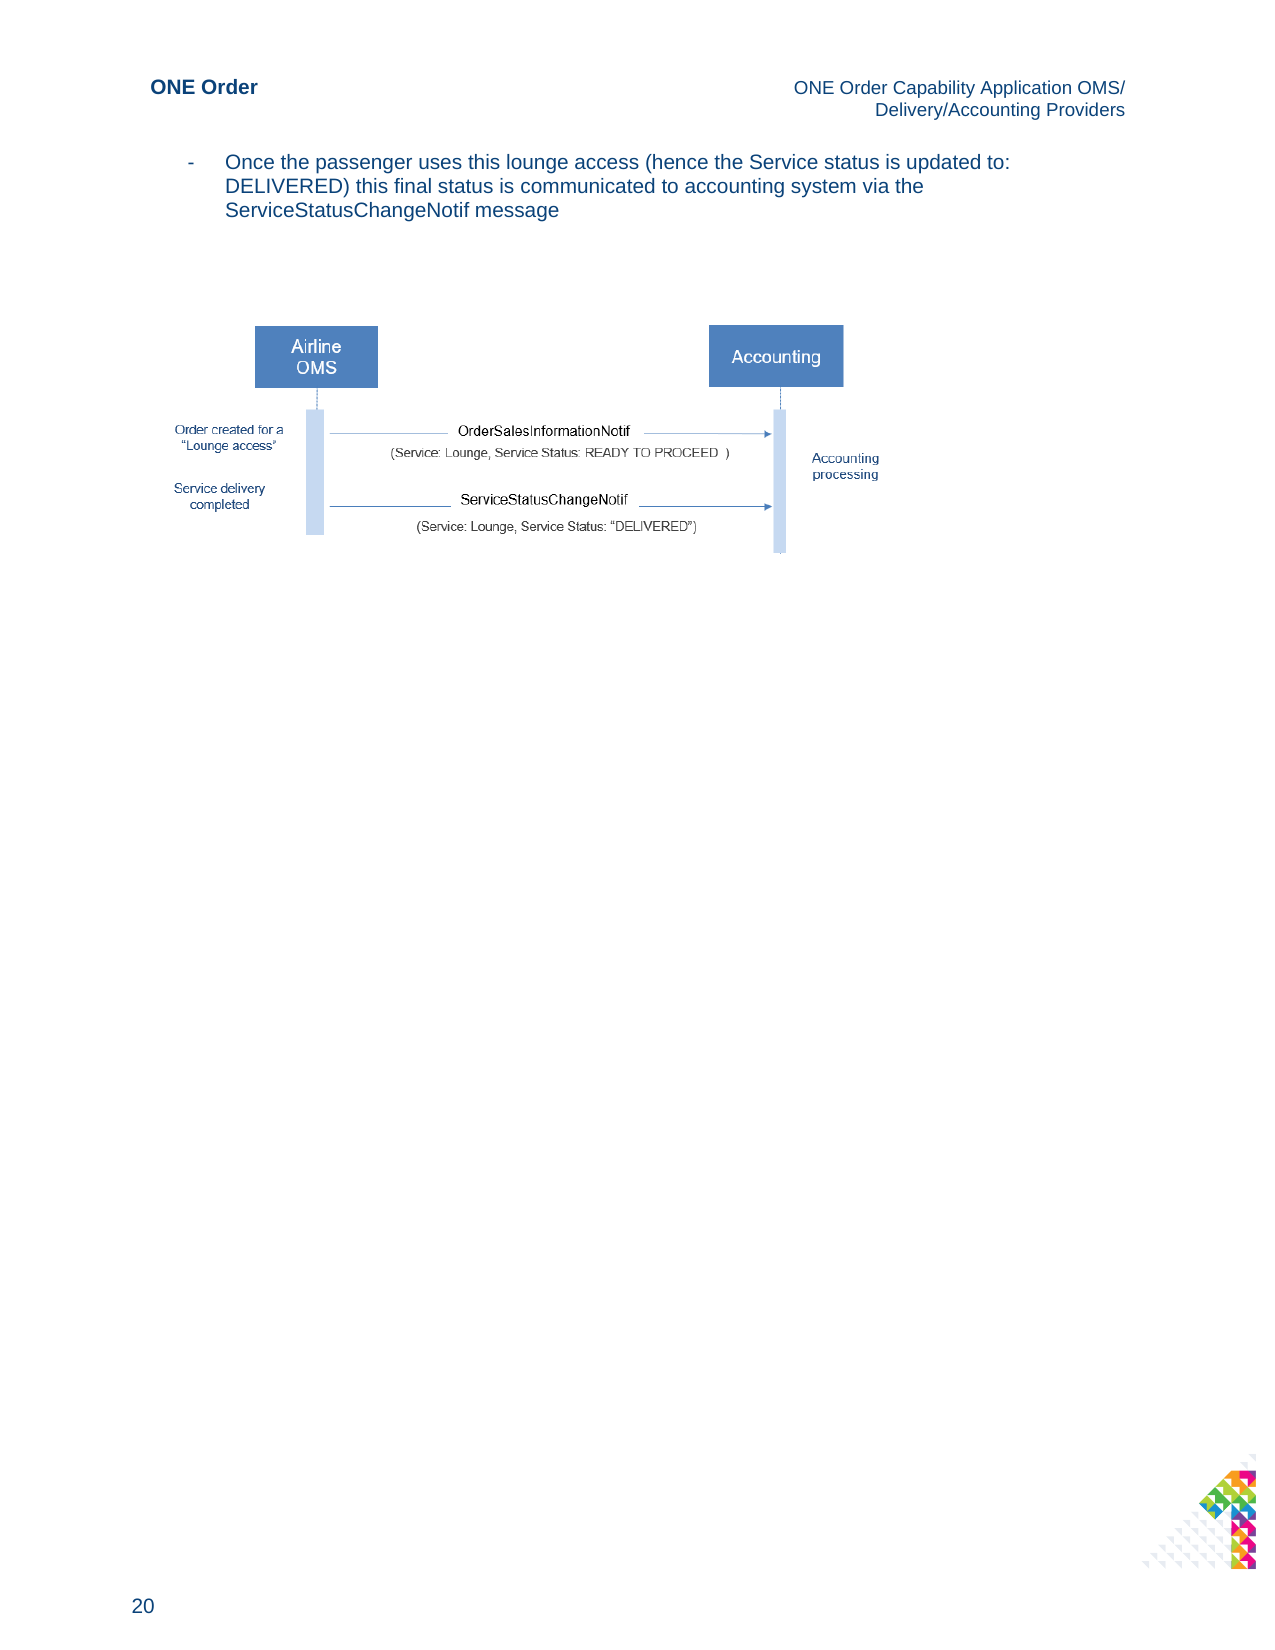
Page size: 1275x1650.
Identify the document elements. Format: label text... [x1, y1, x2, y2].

picture [1126, 1440, 1274, 1584]
picture [150, 282, 914, 600]
list Once the passenger uses this lounge access (hence the Service status is updated to: DELIVERED) this final status is communicated to accounting system via the ServiceStatusChangeNotif message [187, 150, 1125, 222]
